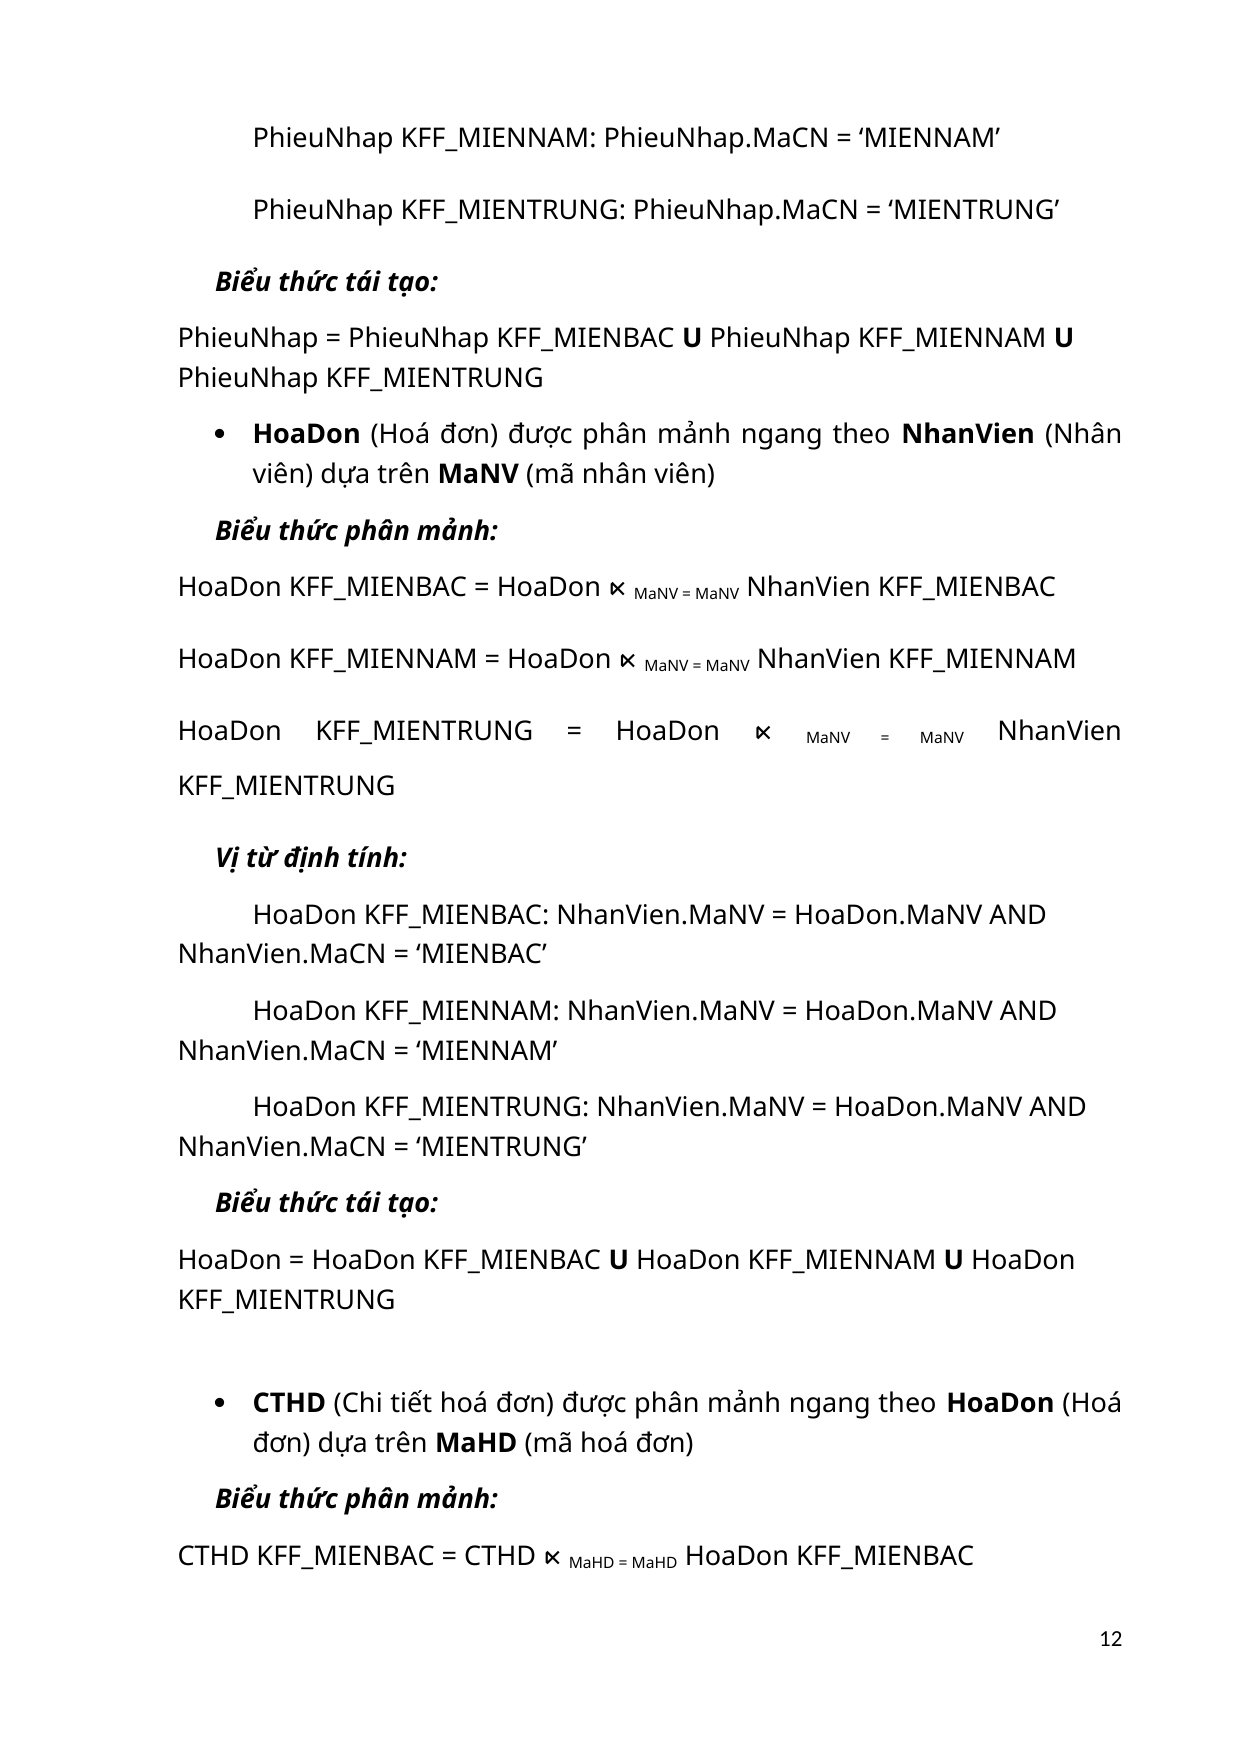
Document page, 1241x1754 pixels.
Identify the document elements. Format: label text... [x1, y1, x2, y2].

text HoaDon KFF_MIENNAM: NhanVien.MaNV = HoaDon.MaNV AND NhanVien.MaCN = ‘MIENNAM’ [177, 991, 1122, 1068]
text PhieuNhap = PhieuNhap KFF_MIENBAC U PhieuNhap KFF_MIENNAM U PhieuNhap KFF_MIENTRUNG [177, 318, 1122, 395]
text HoaDon KFF_MIENTRUNG = HoaDon ⋉ MaNV = MaNV NhanVien KFF_MIENTRUNG [177, 711, 1122, 804]
text Biểu thức tái tạo: [177, 1184, 1122, 1221]
text Biểu thức tái tạo: [177, 262, 1122, 299]
text Biểu thức phân mảnh: [177, 1480, 1122, 1517]
text Vị từ định tính: [177, 839, 1122, 876]
text Biểu thức phân mảnh: [177, 511, 1122, 548]
text HoaDon KFF_MIENTRUNG: NhanVien.MaNV = HoaDon.MaNV AND NhanVien.MaCN = ‘MIENTRUNG’ [177, 1088, 1122, 1164]
text PhieuNhap KFF_MIENNAM: PhieuNhap.MaCN = ‘MIENNAM’ [177, 118, 1122, 155]
text HoaDon KFF_MIENNAM = HoaDon ⋉ MaNV = MaNV NhanVien KFF_MIENNAM [177, 639, 1122, 676]
text PhieuNhap KFF_MIENTRUNG: PhieuNhap.MaCN = ‘MIENTRUNG’ [177, 190, 1122, 227]
text HoaDon KFF_MIENBAC: NhanVien.MaNV = HoaDon.MaNV AND NhanVien.MaCN = ‘MIENBAC’ [177, 895, 1122, 972]
list CTHD (Chi tiết hoá đơn) được phân mảnh ngang theo HoaDon (Hoá đơn) dựa trên MaHD (mã hoá đơn) [215, 1383, 1122, 1460]
text CTHD KFF_MIENBAC = CTHD ⋉ MaHD = MaHD HoaDon KFF_MIENBAC [177, 1536, 1122, 1573]
list HoaDon (Hoá đơn) được phân mảnh ngang theo NhanVien (Nhân viên) dựa trên MaNV (mã nhân viên) [215, 415, 1122, 491]
text HoaDon = HoaDon KFF_MIENBAC U HoaDon KFF_MIENNAM U HoaDon KFF_MIENTRUNG [177, 1240, 1122, 1317]
text HoaDon KFF_MIENBAC = HoaDon ⋉ MaNV = MaNV NhanVien KFF_MIENBAC [177, 567, 1122, 604]
